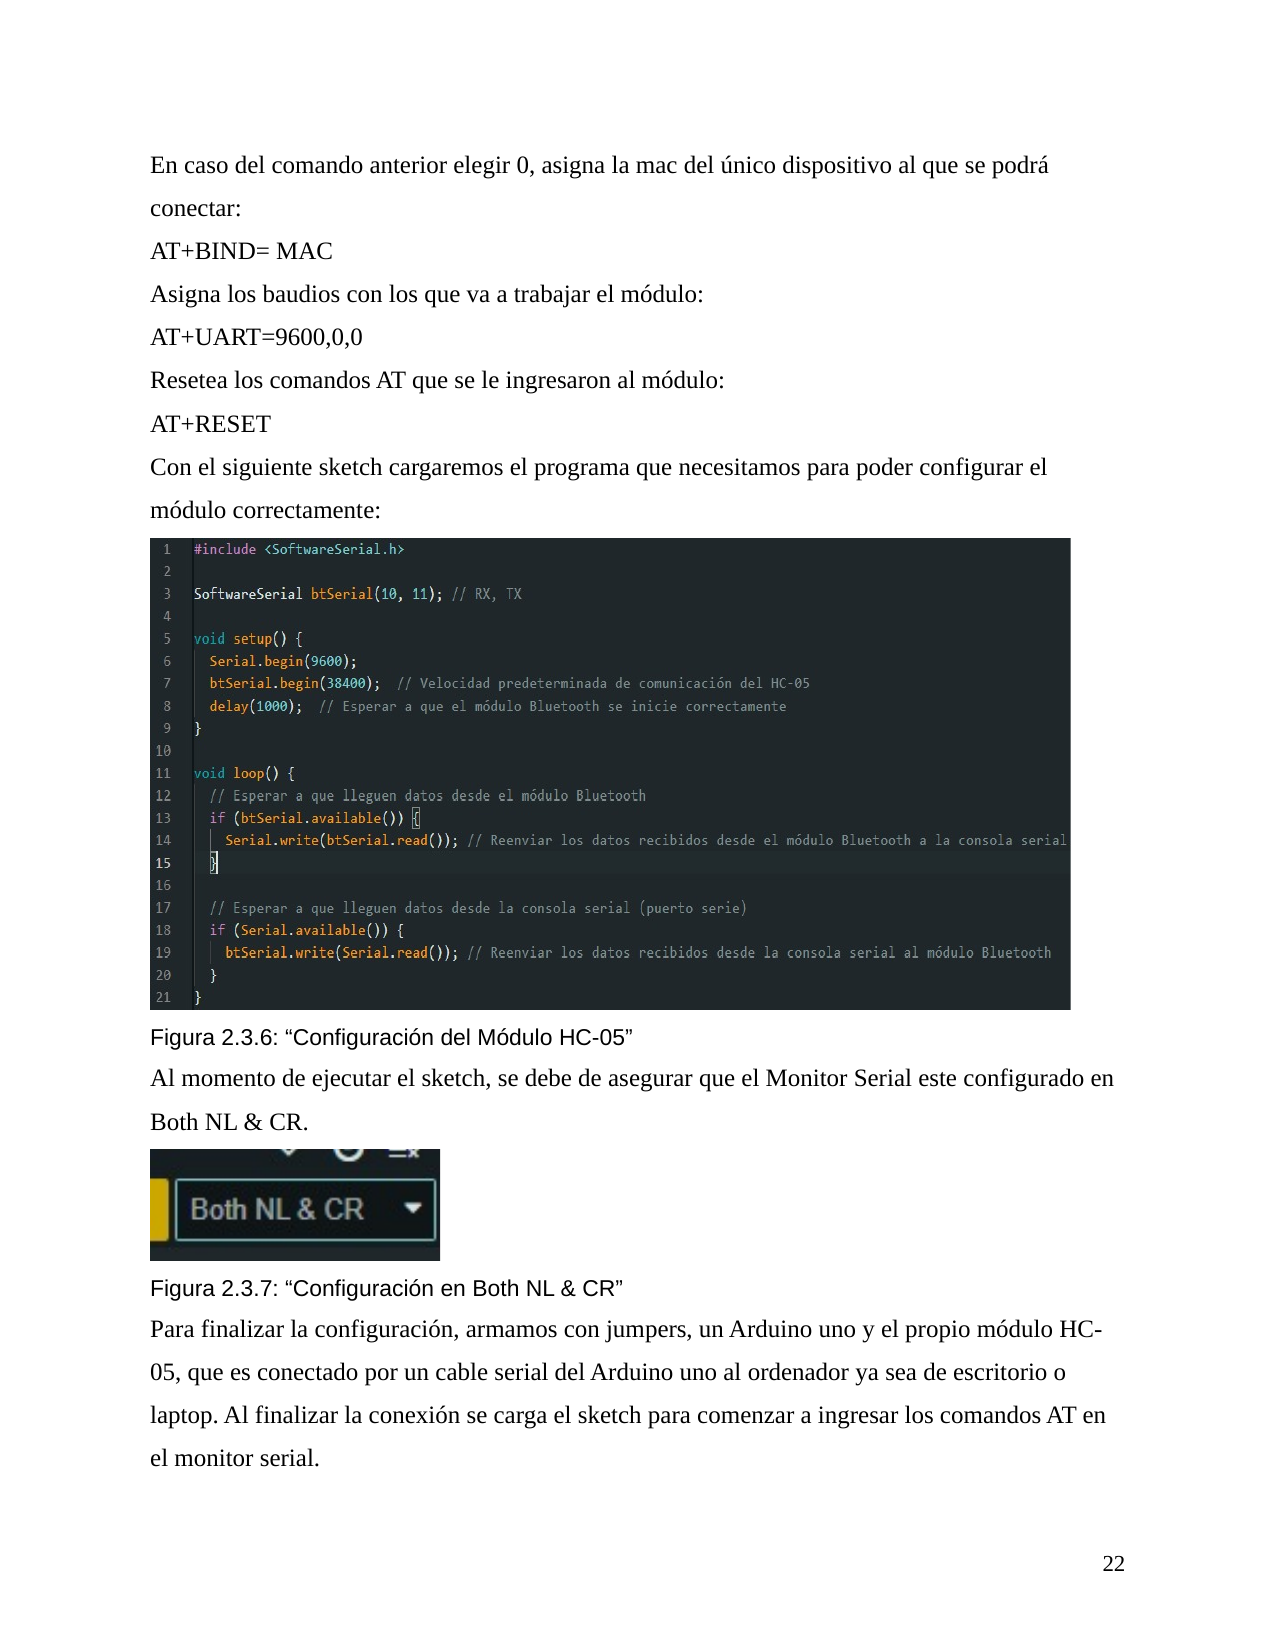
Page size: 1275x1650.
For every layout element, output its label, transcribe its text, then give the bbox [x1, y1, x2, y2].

text AT+BIND= MAC [150, 236, 1125, 265]
picture [150, 538, 1071, 1010]
text Resetea los comandos AT que se le ingresaron al módulo: [150, 366, 1125, 394]
text Asigna los baudios con los que va a trabajar el módulo: [150, 279, 1125, 308]
text Con el siguiente sketch cargaremos el programa que necesitamos para poder configurar el módulo correctamente: [150, 452, 1125, 524]
text En caso del comando anterior elegir 0, asigna la mac del único dispositivo al que se podrá conectar: [150, 150, 1125, 222]
text AT+UART=9600,0,0 [150, 322, 1125, 351]
picture [150, 1149, 440, 1261]
text Al momento de ejecutar el sketch, se debe de asegurar que el Monitor Serial este configurado en Both NL & CR. [150, 1063, 1125, 1135]
text Figura 2.3.6: “Configuración del Módulo HC-05” [150, 1024, 1125, 1050]
text AT+RESET [150, 409, 1125, 437]
text Para finalizar la configuración, armamos con jumpers, un Arduino uno y el propio módulo HC-05, que es conectado por un cable serial del Arduino uno al ordenador ya sea de escritorio o laptop. Al finalizar la conexión se carga el sketch para comenzar a ingresar los comandos AT en el monitor serial. [150, 1314, 1125, 1472]
text Figura 2.3.7: “Configuración en Both NL & CR” [150, 1274, 1125, 1301]
